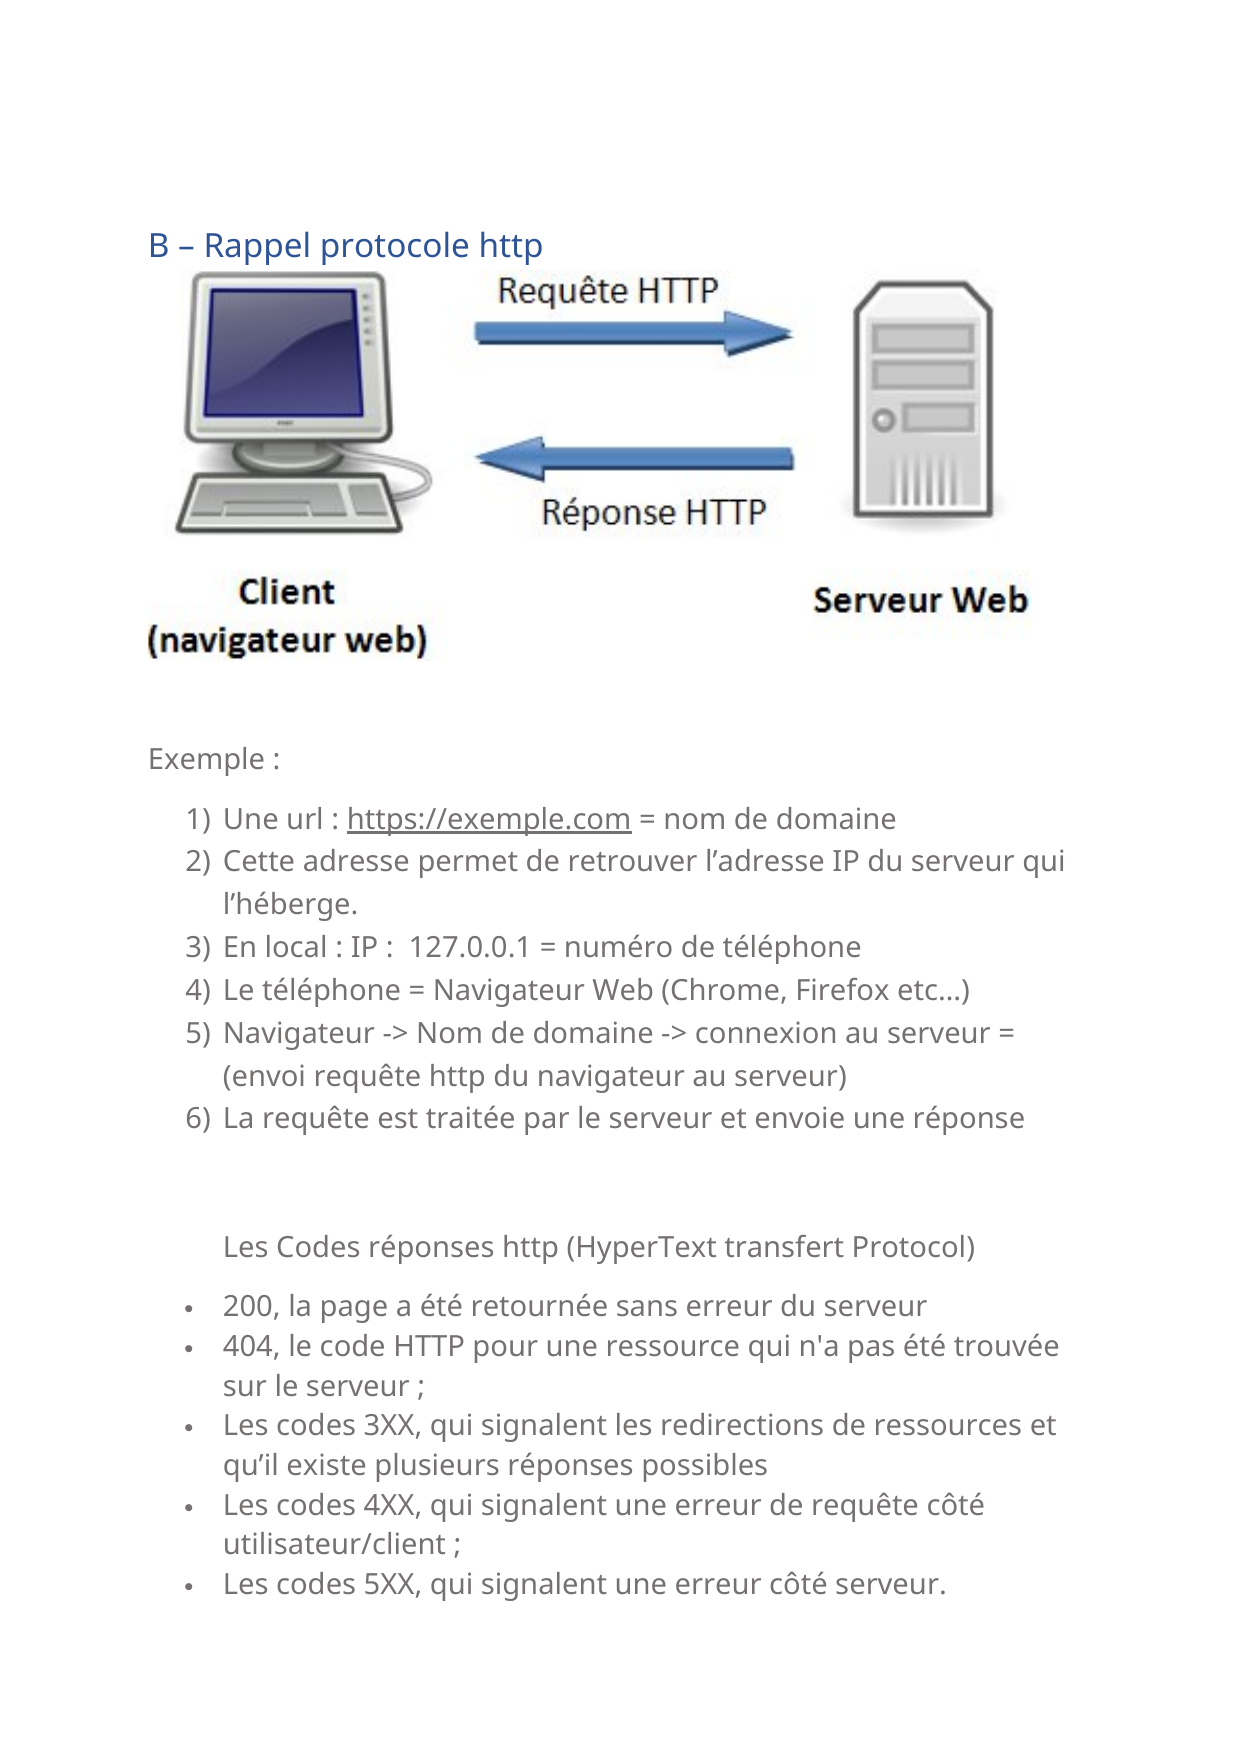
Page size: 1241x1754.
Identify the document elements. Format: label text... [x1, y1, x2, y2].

subtitle B – Rappel protocole http [148, 222, 1093, 267]
list En local : IP : 127.0.0.1 = numéro de téléphone [185, 926, 1093, 966]
text Exemple : [148, 738, 1093, 778]
list Navigateur -> Nom de domaine -> connexion au serveur = (envoi requête http du navigateur au serveur) [185, 1012, 1093, 1094]
list Les codes 3XX, qui signalent les redirections de ressources et qu’il existe plusieurs réponses possibles [185, 1404, 1093, 1484]
list La requête est traitée par le serveur et envoie une réponse [185, 1098, 1093, 1137]
list Cette adresse permet de retrouver l’adresse IP du serveur qui l’héberge. [185, 841, 1093, 923]
picture [147, 270, 1031, 661]
list Les Codes réponses http (HyperText transfert Protocol) [223, 1226, 1093, 1266]
list 404, le code HTTP pour une ressource qui n'a pas été trouvée sur le serveur ; [185, 1325, 1093, 1404]
list 200, la page a été retournée sans erreur du serveur [185, 1286, 1093, 1325]
list Les codes 5XX, qui signalent une erreur côté serveur. [185, 1563, 1093, 1603]
list Les codes 4XX, qui signalent une erreur de requête côté utilisateur/client ; [185, 1484, 1093, 1563]
list Une url : https://exemple.com = nom de domaine [185, 798, 1093, 838]
list Le téléphone = Navigateur Web (Chrome, Firefox etc…) [185, 969, 1093, 1009]
